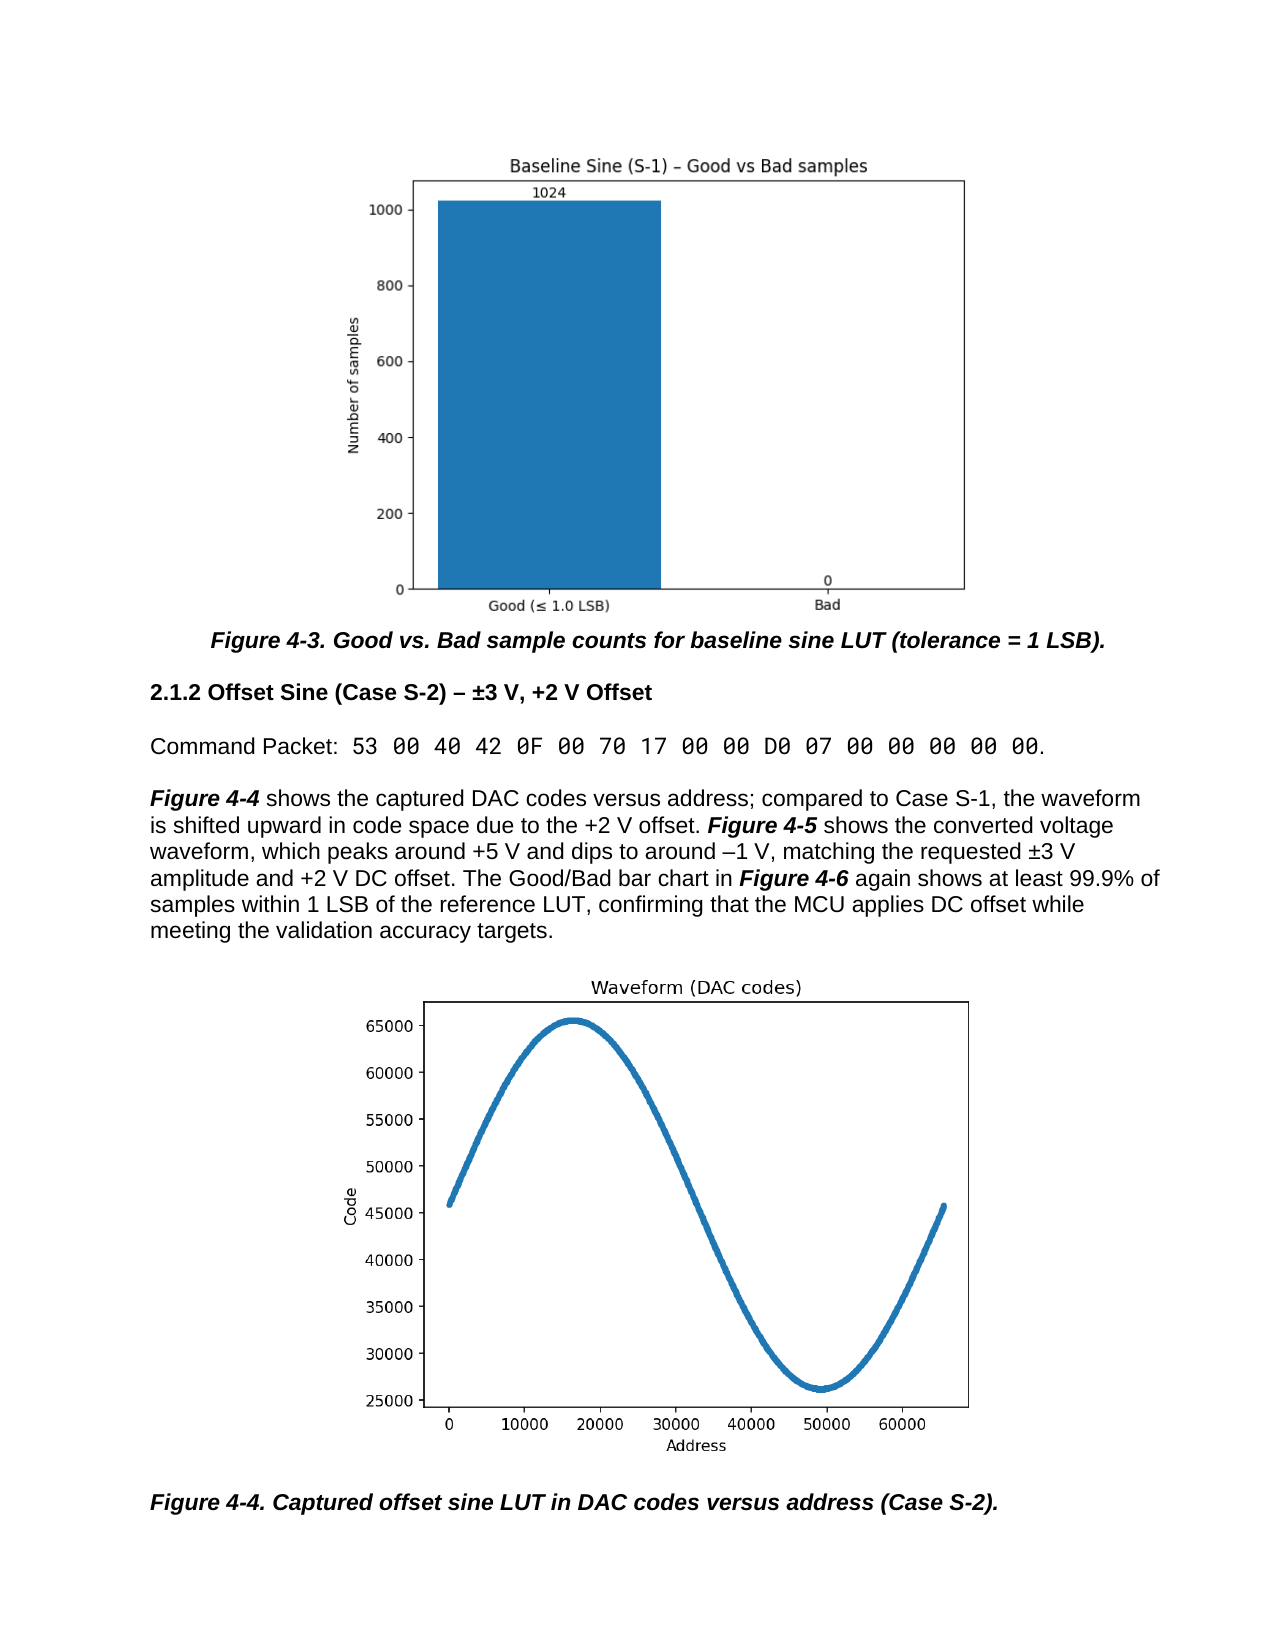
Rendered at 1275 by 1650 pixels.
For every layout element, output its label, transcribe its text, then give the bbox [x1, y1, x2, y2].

picture [333, 968, 979, 1464]
text Command Packet: 53 00 40 42 0F 00 70 17 00 00 D0 07 00 00 00 00 00. [150, 730, 1162, 760]
picture [333, 143, 979, 628]
subtitle 2.1.2 Offset Sine (Case S-2) – ±3 V, +2 V Offset [150, 679, 1162, 705]
text Figure 4-4. Captured offset sine LUT in DAC codes versus address (Case S-2). [150, 1489, 1162, 1515]
text Figure 4-4 shows the captured DAC codes versus address; compared to Case S-1, the waveform is shifted upward in code space due to the +2 V offset. Figure 4-5 shows the converted voltage waveform, which peaks around +5 V and dips to around –1 V, matching the requested ±3 V amplitude and +2 V DC offset. The Good/Bad bar chart in Figure 4-6 again shows at least 99.9% of samples within 1 LSB of the reference LUT, confirming that the MCU applies DC offset while meeting the validation accuracy targets. [150, 785, 1162, 943]
